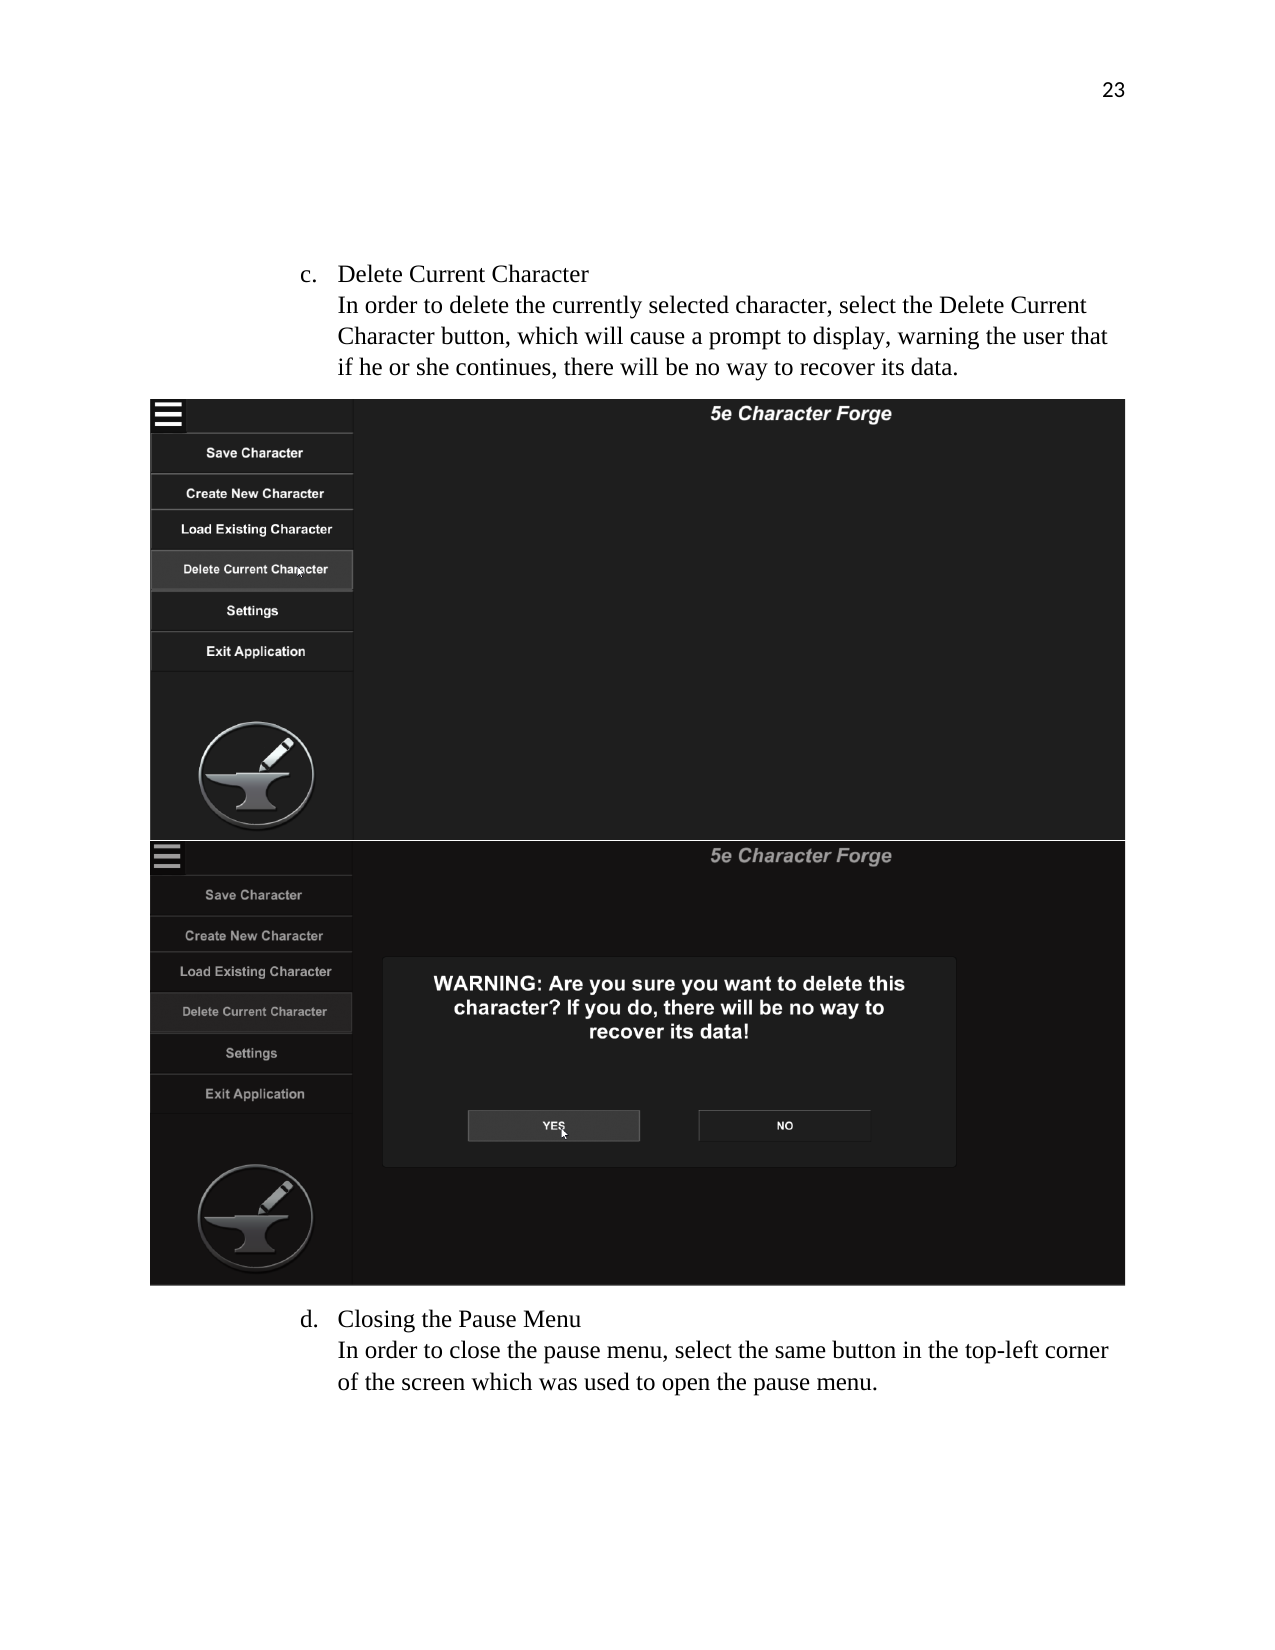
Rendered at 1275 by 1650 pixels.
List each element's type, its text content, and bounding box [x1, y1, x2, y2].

list Closing the Pause Menu [300, 1304, 1125, 1333]
list In order to delete the currently selected character, select the Delete Current Character button, which will cause a prompt to display, warning the user that if he or she continues, there will be no way to recover its data. [337, 290, 1125, 381]
list In order to close the pause menu, select the same button in the top-left corner of the screen which was used to open the pause menu. [337, 1336, 1125, 1395]
picture [150, 841, 1125, 1286]
list Delete Current Character [300, 259, 1125, 288]
picture [150, 399, 1125, 840]
